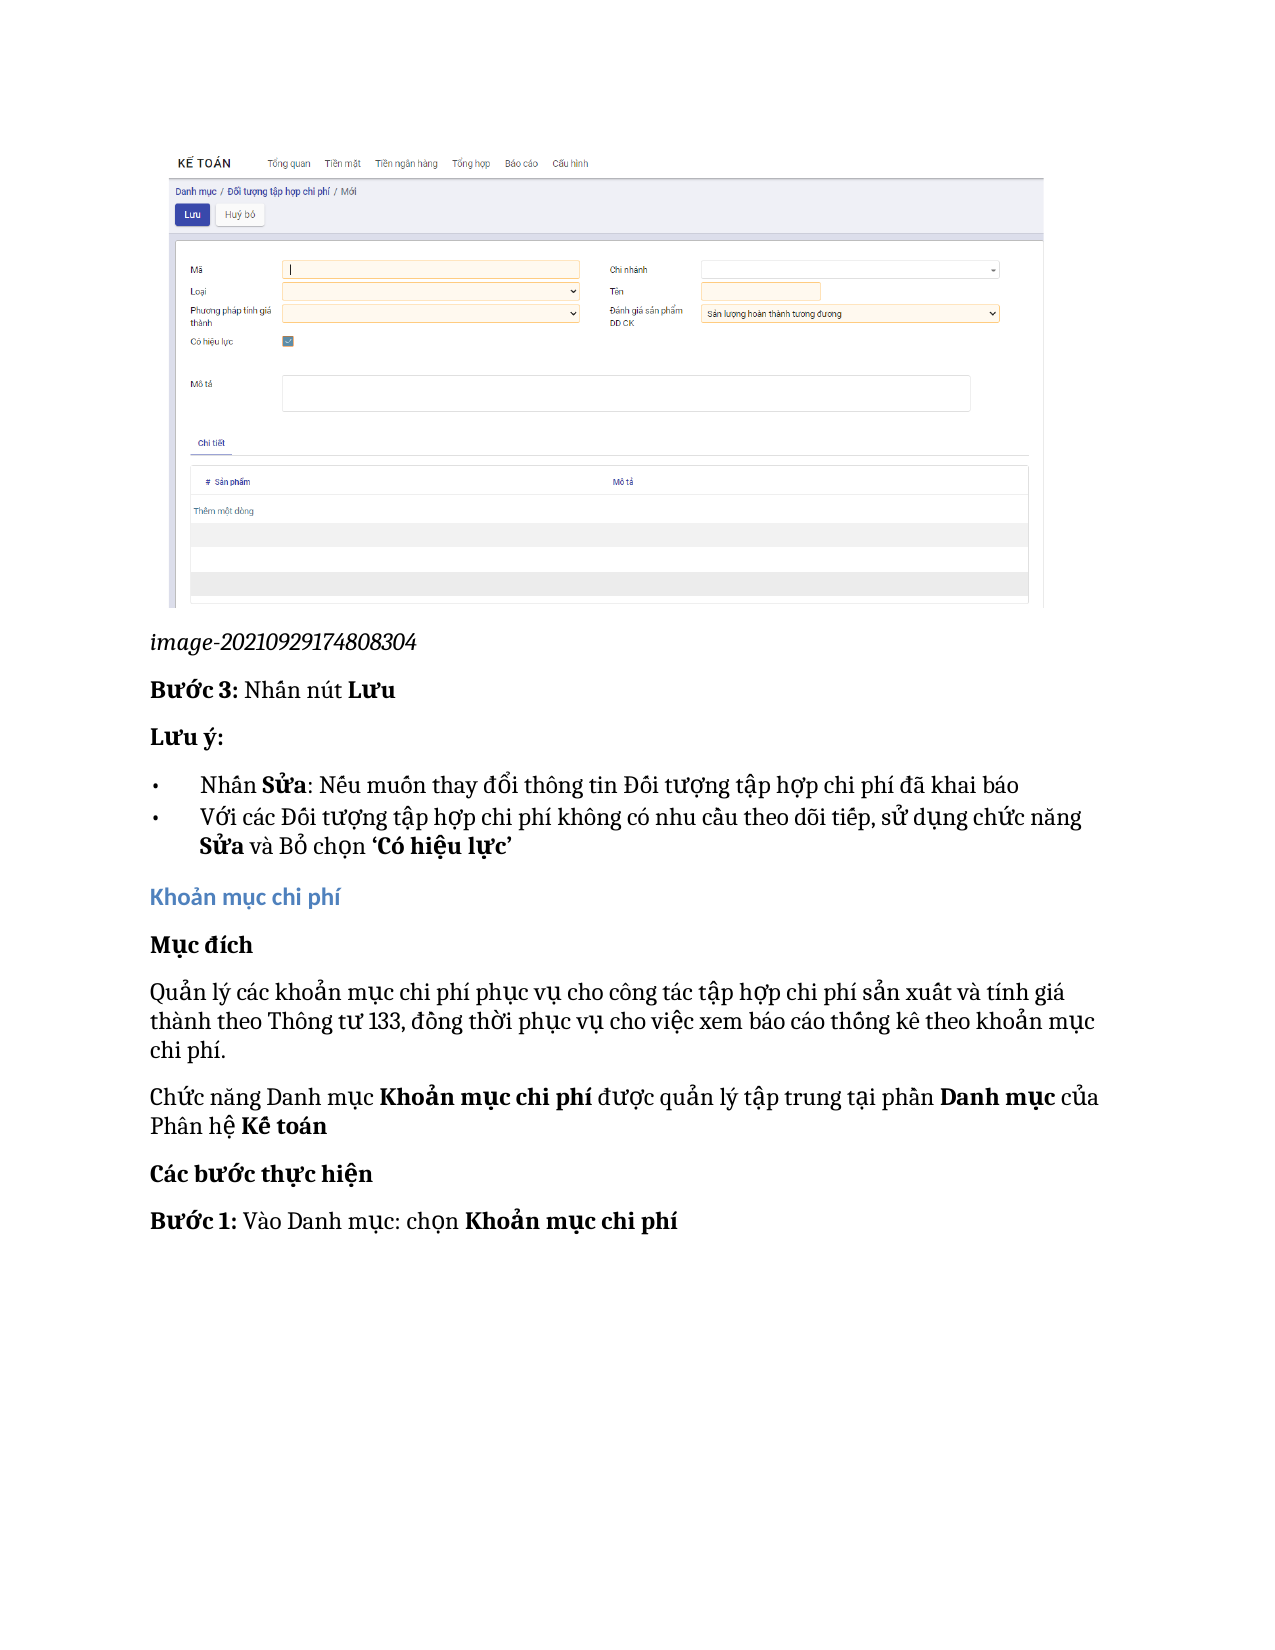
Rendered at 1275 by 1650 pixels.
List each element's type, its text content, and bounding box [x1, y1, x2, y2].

text Bước 1: Vào Danh mục: chọn Khoản mục chi phí [150, 1207, 1125, 1236]
picture [168, 150, 1044, 608]
text Các bước thực hiện [150, 1159, 1125, 1188]
list Với các Đối tượng tập hợp chi phí không có nhu cầu theo dõi tiếp, sử dụng chức năng Sửa và Bỏ chọn ‘Có hiệu lực’ [150, 803, 1125, 861]
text Bước 3: Nhấn nút Lưu [150, 676, 1125, 704]
text image-20210929174808304 [150, 628, 1125, 657]
text Chức năng Danh mục Khoản mục chi phí được quản lý tập trung tại phần Danh mục của Phân hệ Kế toán [150, 1083, 1125, 1141]
list Nhấn Sửa: Nếu muốn thay đổi thông tin Đối tượng tập hợp chi phí đã khai báo [150, 771, 1125, 799]
text Quản lý các khoản mục chi phí phục vụ cho công tác tập hợp chi phí sản xuất và tính giá thành theo Thông tư 133, đồng thời phục vụ cho việc xem báo cáo thống kê theo khoản mục chi phí. [150, 978, 1125, 1064]
text Lưu ý: [150, 723, 1125, 752]
subtitle Khoản mục chi phí [150, 882, 1125, 912]
text Mục đích [150, 931, 1125, 959]
